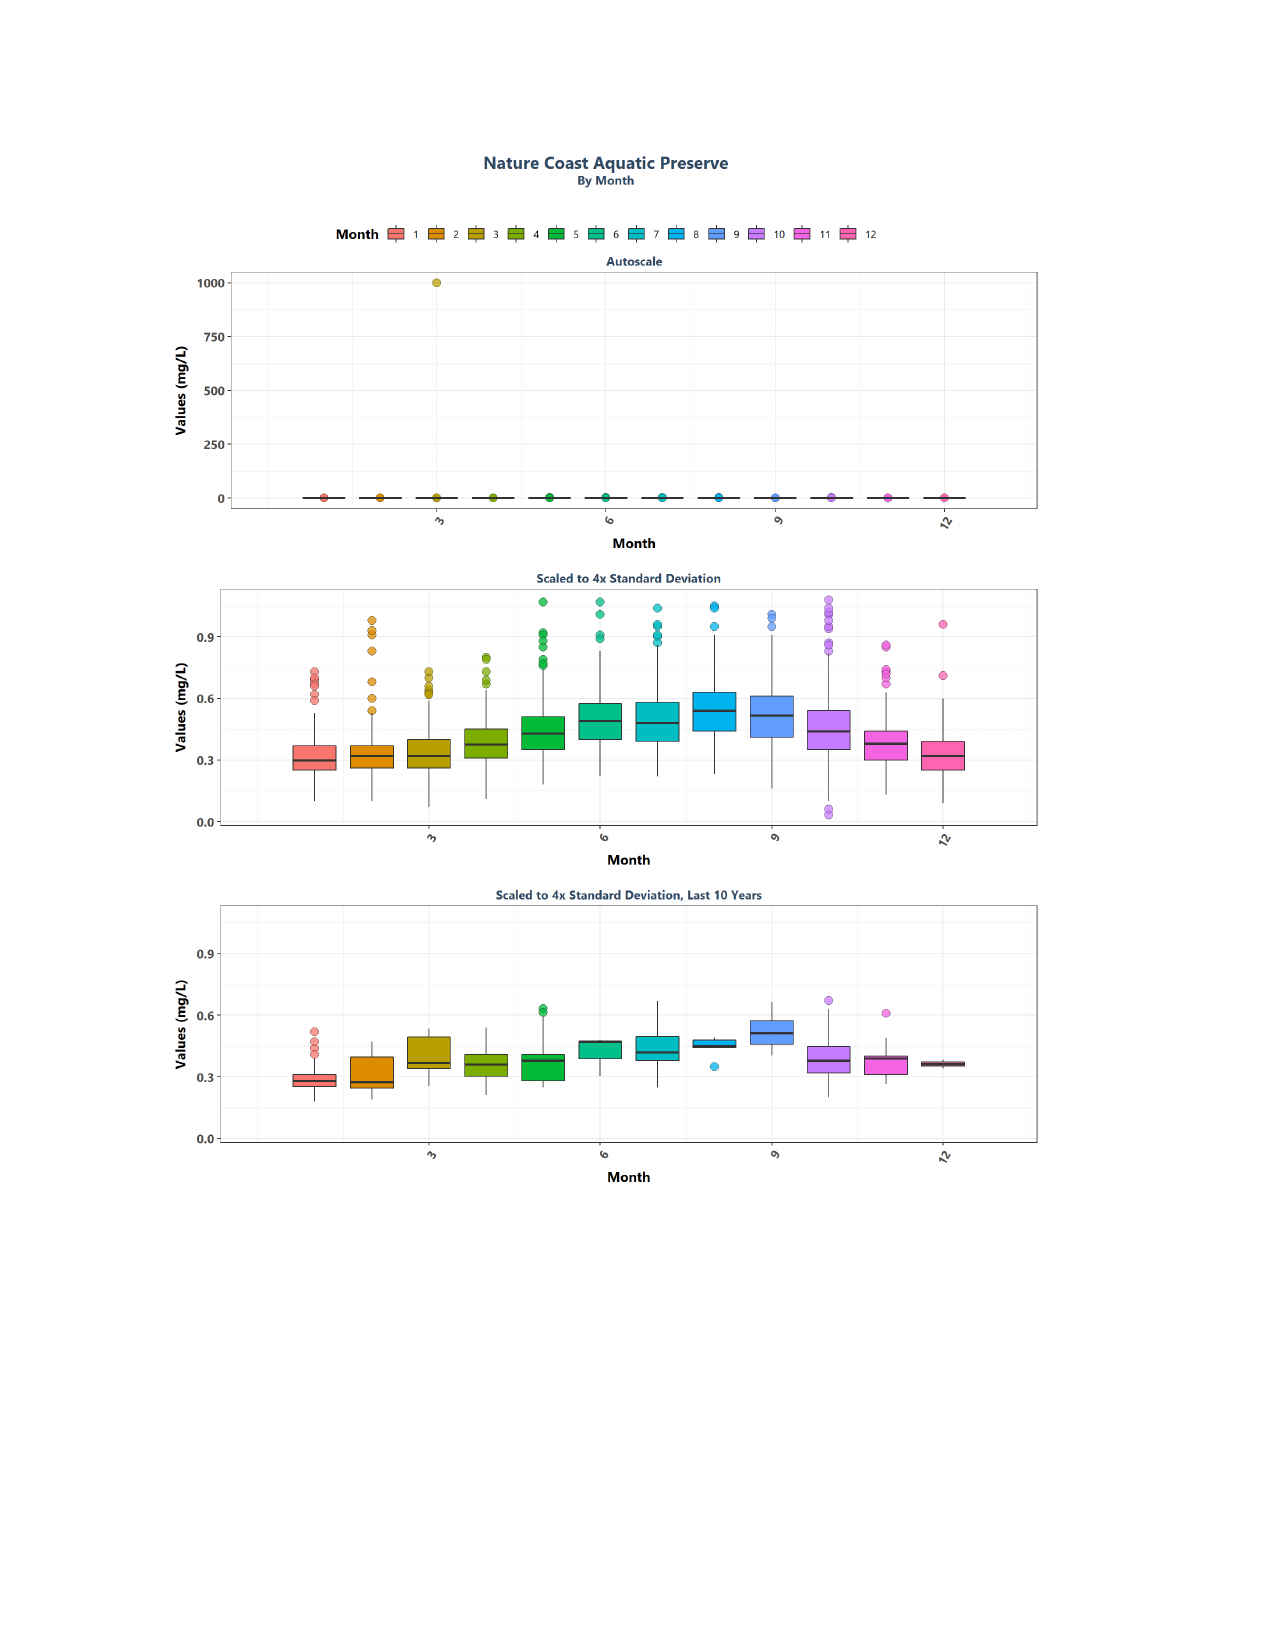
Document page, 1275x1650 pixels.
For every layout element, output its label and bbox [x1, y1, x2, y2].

picture [168, 150, 1044, 1200]
